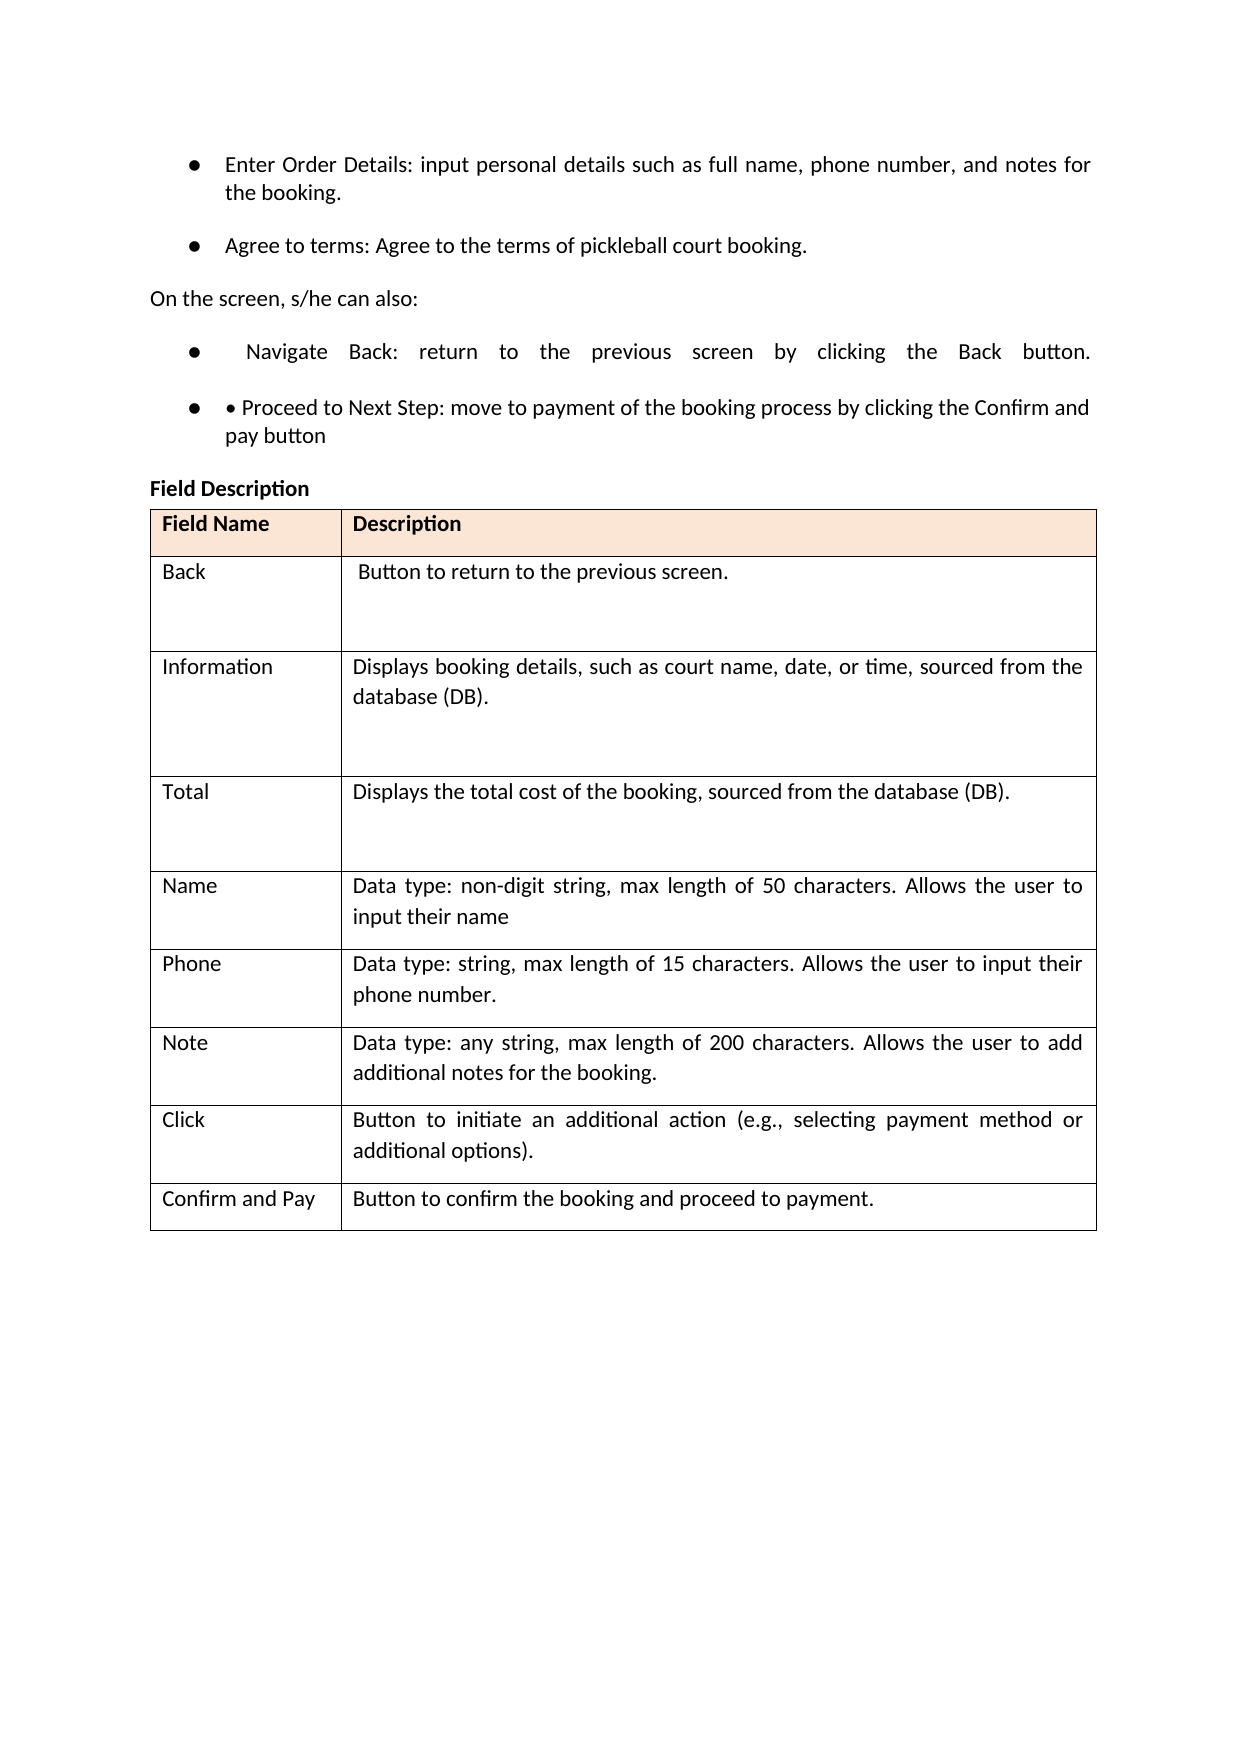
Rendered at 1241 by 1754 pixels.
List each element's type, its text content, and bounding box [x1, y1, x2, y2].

list Agree to terms: Agree to the terms of pickleball court booking. [187, 231, 1093, 259]
text On the screen, s/he can also: [150, 284, 1093, 312]
text Field Description [150, 474, 1093, 502]
list • Proceed to Next Step: move to payment of the booking process by clicking the Confirm and pay button [187, 393, 1093, 449]
list Enter Order Details: input personal details such as full name, phone number, and notes for the booking. [187, 150, 1093, 206]
list Navigate Back: return to the previous screen by clicking the Back button. [187, 337, 1093, 393]
